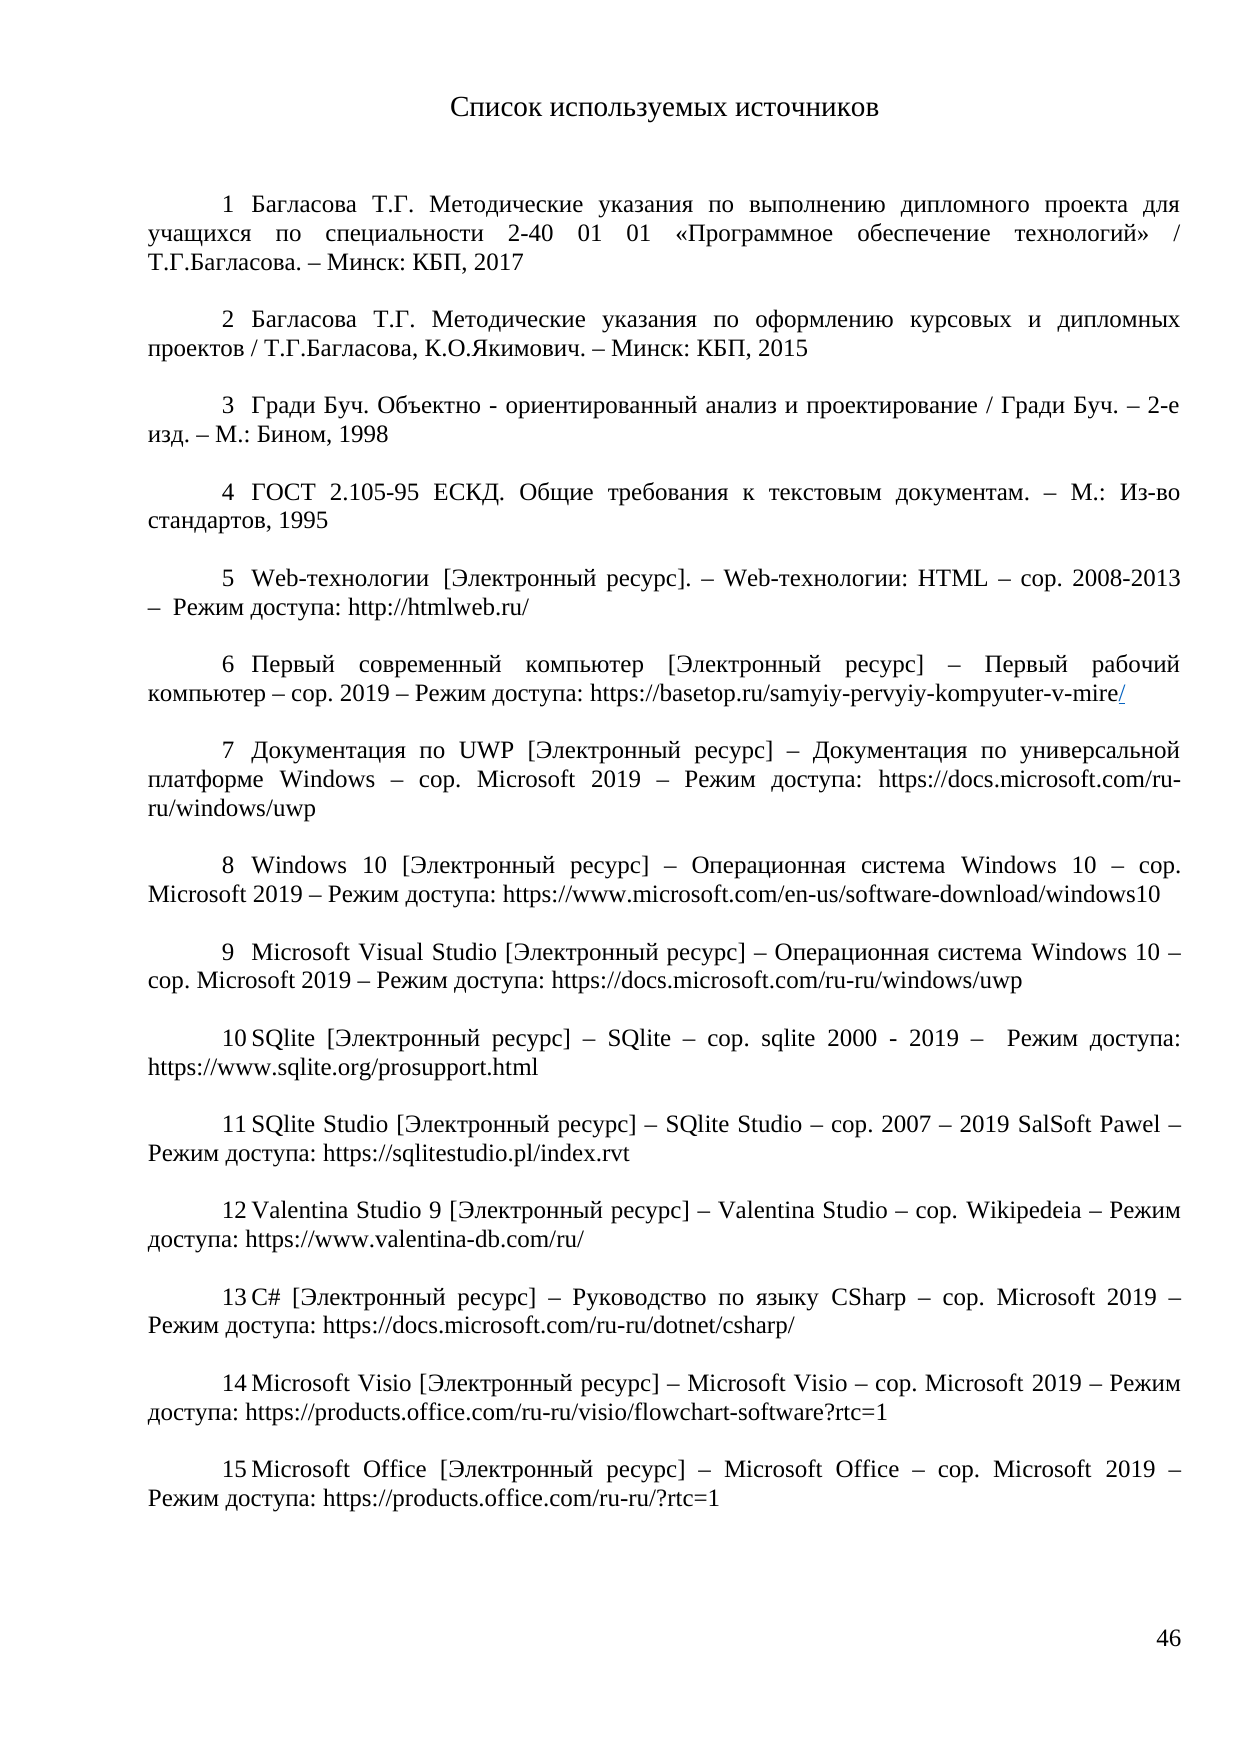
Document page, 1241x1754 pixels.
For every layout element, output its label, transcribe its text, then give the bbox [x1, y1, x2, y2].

list Web-технологии [Электронный ресурс]. – Web-технологии: HTML – сор. 2008-2013 – Режим доступа: http://htmlweb.ru/ [148, 563, 1181, 621]
text Список используемых источников [148, 89, 1181, 122]
list Гради Буч. Объектно - ориентированный анализ и проектирование / Гради Буч. – 2-е изд. – М.: Бином, 1998 [148, 391, 1181, 448]
list Первый современный компьютер [Электронный ресурс] – Первый рабочий компьютер – сор. 2019 – Режим доступа: https://basetop.ru/samyiy-pervyiy-kompyuter-v-mire/ [148, 649, 1181, 707]
list Microsoft Visual Studio [Электронный ресурс] – Операционная система Windows 10 – cop. Microsoft 2019 – Режим доступа: https://docs.microsoft.com/ru-ru/windows/uwp [148, 937, 1181, 994]
list Багласова Т.Г. Методические указания по выполнению дипломного проекта для учащихся по специальности 2-40 01 01 «Программное обеспечение технологий» / Т.Г.Багласова. – Минск: КБП, 2017 [148, 189, 1181, 276]
list Microsoft Visio [Электронный ресурс] – Microsoft Visio – cop. Microsoft 2019 – Режим доступа: https://products.office.com/ru-ru/visio/flowchart-software?rtc=1 [148, 1368, 1181, 1426]
list ГОСТ 2.105-95 ЕСКД. Общие требования к текстовым документам. – М.: Из-во стандартов, 1995 [148, 477, 1181, 534]
list Microsoft Office [Электронный ресурс] – Microsoft Office – cop. Microsoft 2019 – Режим доступа: https://products.office.com/ru-ru/?rtc=1 [148, 1454, 1181, 1512]
list SQlite [Электронный ресурс] – SQlite – cop. sqlite 2000 - 2019 – Режим доступа: https://www.sqlite.org/prosupport.html [148, 1023, 1181, 1081]
list Valentina Studio 9 [Электронный ресурс] – Valentina Studio – cop. Wikipedeia – Режим доступа: https://www.valentina-db.com/ru/ [148, 1196, 1181, 1253]
list Багласова Т.Г. Методические указания по оформлению курсовых и дипломных проектов / Т.Г.Багласова, К.О.Якимович. – Минск: КБП, 2015 [148, 304, 1181, 362]
list C# [Электронный ресурс] – Руководство по языку CSharp – cop. Microsoft 2019 – Режим доступа: https://docs.microsoft.com/ru-ru/dotnet/csharp/ [148, 1282, 1181, 1339]
list Документация по UWP [Электронный ресурс] – Документация по универсальной платформе Windows – cop. Microsoft 2019 – Режим доступа: https://docs.microsoft.com/ru-ru/windows/uwp [148, 736, 1181, 822]
list SQlite Studio [Электронный ресурс] – SQlite Studio – cop. 2007 – 2019 SalSoft Pawel – Режим доступа: https://sqlitestudio.pl/index.rvt [148, 1109, 1181, 1167]
list Windows 10 [Электронный ресурс] – Операционная система Windows 10 – cop. Microsoft 2019 – Режим доступа: https://www.microsoft.com/en-us/software-download/windows10 [148, 851, 1181, 908]
